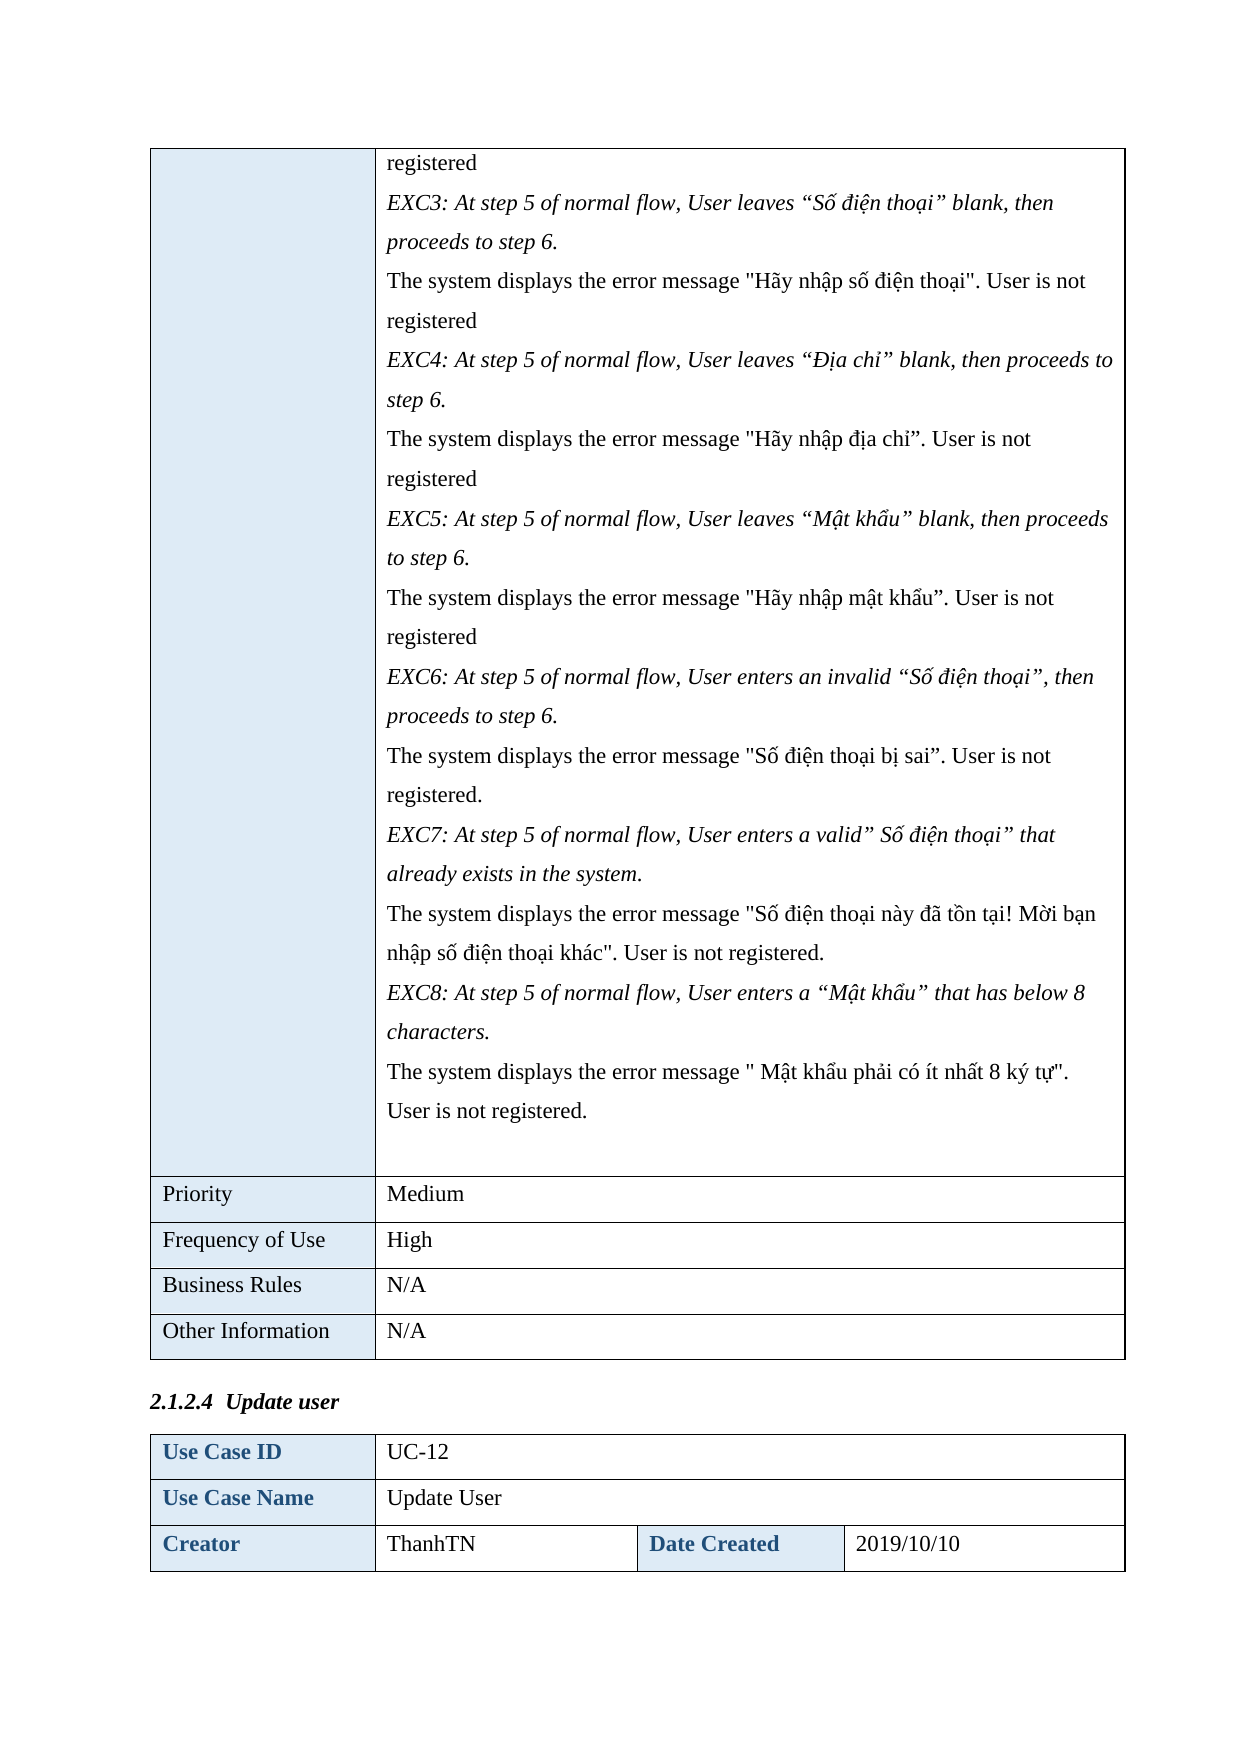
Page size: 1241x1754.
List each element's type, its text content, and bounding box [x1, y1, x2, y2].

table_cell High [376, 1223, 1124, 1267]
table_cell Use Case Name [151, 1480, 375, 1525]
table_cell ThanhTN [376, 1526, 637, 1571]
table_cell 2019/10/10 [845, 1526, 1124, 1571]
table_cell Date Created [638, 1526, 844, 1571]
table_header UC-12 [376, 1435, 1124, 1479]
table_cell Business Rules [151, 1269, 375, 1313]
table_cell Priority [151, 1177, 375, 1222]
list Update user [150, 1388, 1215, 1415]
table_header registered EXC3: At step 5 of normal flow, User leaves “Số điện thoại” blank, then proceeds to step 6. The system displays the error message "Hãy nhập số điện thoại". User is not registered EXC4: At step 5 of normal flow, User leaves “Địa chỉ” blank, then proceeds to step 6. The system displays the error message "Hãy nhập địa chỉ”. User is not registered EXC5: At step 5 of normal flow, User leaves “Mật khẩu” blank, then proceeds to step 6. The system displays the error message "Hãy nhập mật khẩu”. User is not registered EXC6: At step 5 of normal flow, User enters an invalid “Số điện thoại”, then proceeds to step 6. The system displays the error message "Số điện thoại bị sai”. User is not registered. EXC7: At step 5 of normal flow, User enters a valid” Số điện thoại” that already exists in the system. The system displays the error message "Số điện thoại này đã tồn tại! Mời bạn nhập số điện thoại khác". User is not registered. EXC8: At step 5 of normal flow, User enters a “Mật khẩu” that has below 8 characters. The system displays the error message " Mật khẩu phải có ít nhất 8 ký tự". User is not registered. [376, 149, 1124, 1176]
table_cell N/A [376, 1315, 1124, 1359]
table_cell Update User [376, 1480, 1124, 1525]
table_header [151, 149, 375, 1176]
table_cell Other Information [151, 1315, 375, 1359]
table_cell Medium [376, 1177, 1124, 1222]
table_cell Frequency of Use [151, 1223, 375, 1267]
table_header Use Case ID [151, 1435, 375, 1479]
table_cell Creator [151, 1526, 375, 1571]
table_cell N/A [376, 1269, 1124, 1313]
